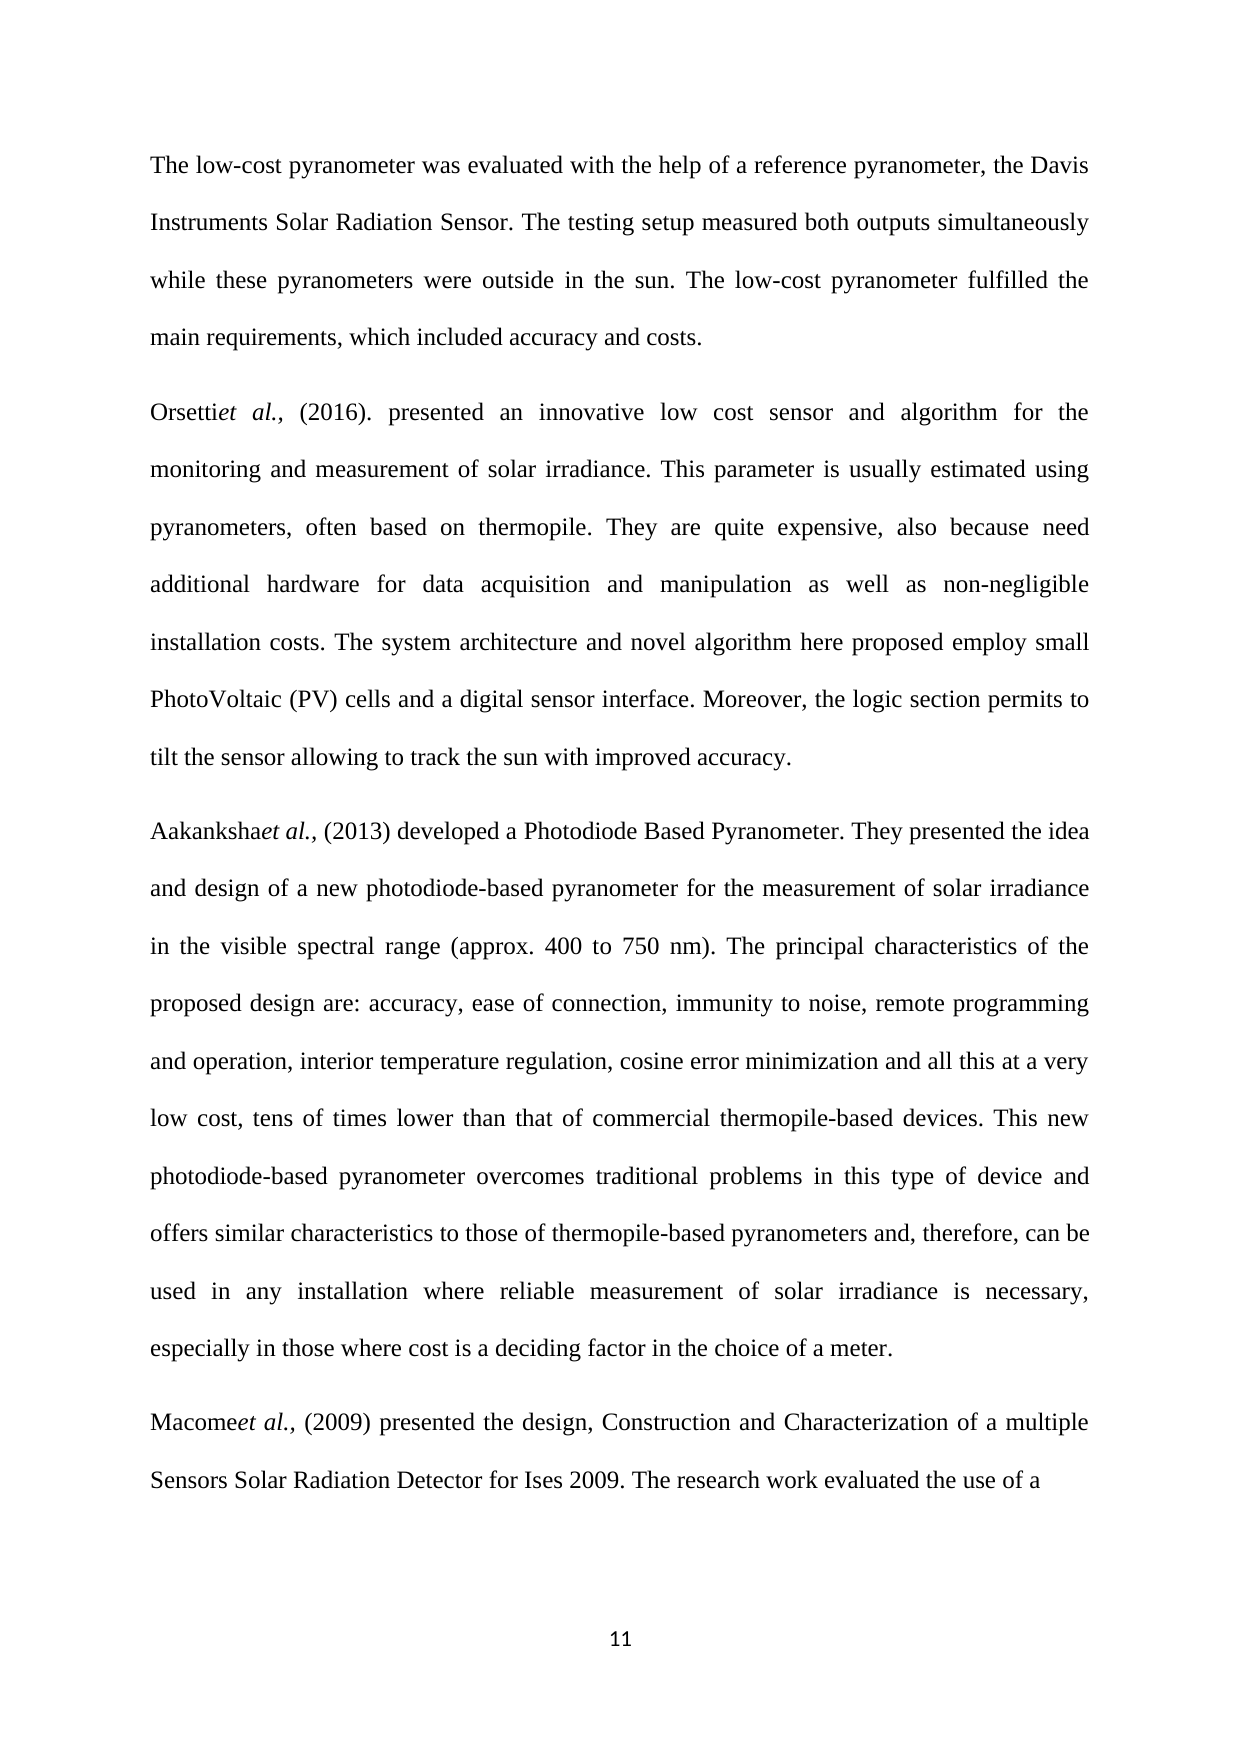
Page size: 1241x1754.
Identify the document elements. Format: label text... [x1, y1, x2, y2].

text Aakankshaet al., (2013) developed a Photodiode Based Pyranometer. They presented the idea and design of a new photodiode-based pyranometer for the measurement of solar irradiance in the visible spectral range (approx. 400 to 750 nm). The principal characteristics of the proposed design are: accuracy, ease of connection, immunity to noise, remote programming and operation, interior temperature regulation, cosine error minimization and all this at a very low cost, tens of times lower than that of commercial thermopile-based devices. This new photodiode-based pyranometer overcomes traditional problems in this type of device and offers similar characteristics to those of thermopile-based pyranometers and, therefore, can be used in any installation where reliable measurement of solar irradiance is necessary, especially in those where cost is a deciding factor in the choice of a meter. [150, 816, 1090, 1362]
text Macomeet al., (2009) presented the design, Construction and Characterization of a multiple Sensors Solar Radiation Detector for Ises 2009. The research work evaluated the use of a [150, 1407, 1090, 1494]
text The low-cost pyranometer was evaluated with the help of a reference pyranometer, the Davis Instruments Solar Radiation Sensor. The testing setup measured both outputs simultaneously while these pyranometers were outside in the sun. The low-cost pyranometer fulfilled the main requirements, which included accuracy and costs. [150, 150, 1090, 351]
text Orsettiet al., (2016). presented an innovative low cost sensor and algorithm for the monitoring and measurement of solar irradiance. This parameter is usually estimated using pyranometers, often based on thermopile. They are quite expensive, also because need additional hardware for data acquisition and manipulation as well as non-negligible installation costs. The system architecture and novel algorithm here proposed employ small PhotoVoltaic (PV) cells and a digital sensor interface. Moreover, the logic section permits to tilt the sensor allowing to track the sun with improved accuracy. [150, 397, 1090, 770]
